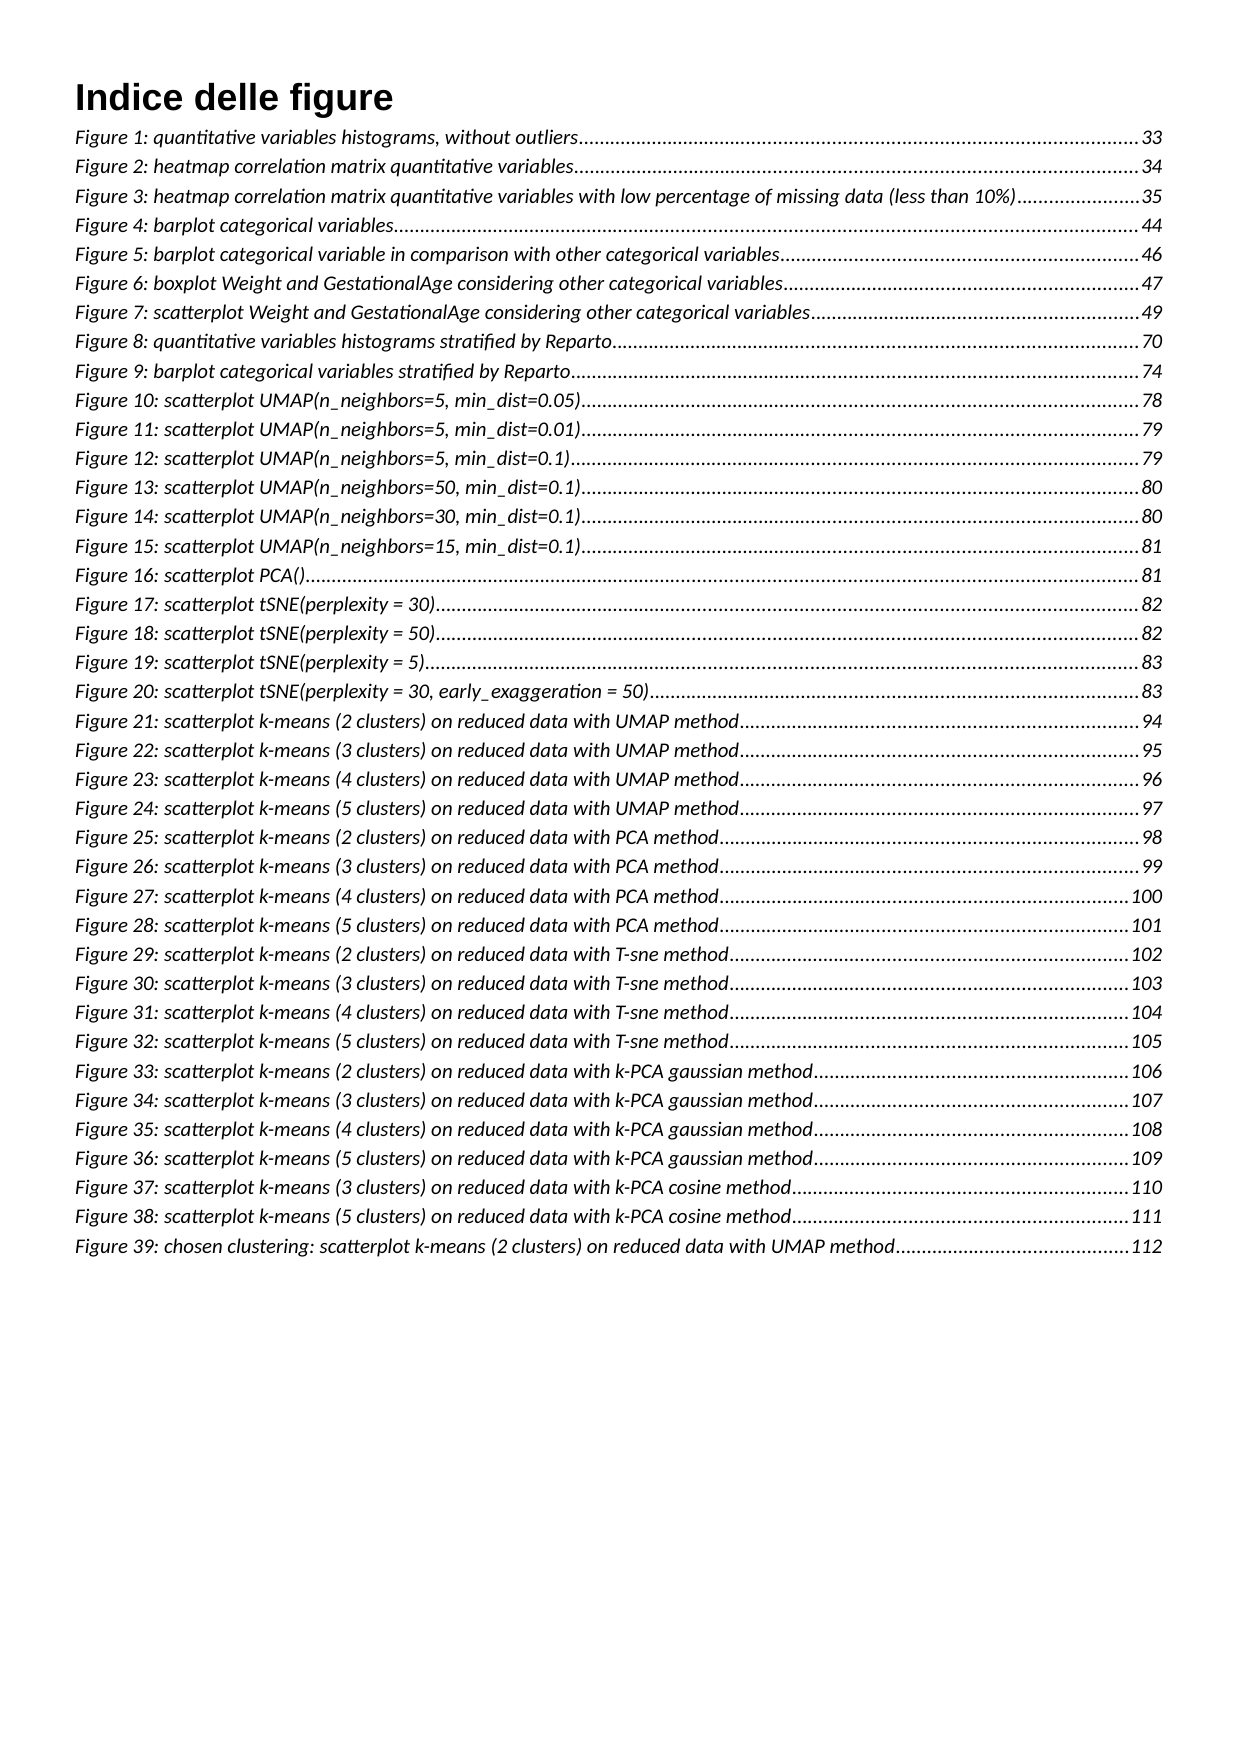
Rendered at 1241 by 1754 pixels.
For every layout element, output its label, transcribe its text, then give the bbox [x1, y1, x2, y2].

text Figure 11: scatterplot UMAP(n_neighbors=5, min_dist=0.01) 79 [75, 416, 1165, 442]
subtitle Indice delle figure [75, 75, 1165, 118]
text Figure 23: scatterplot k-means (4 clusters) on reduced data with UMAP method 96 [75, 766, 1165, 792]
text Figure 35: scatterplot k-means (4 clusters) on reduced data with k-PCA gaussian method 108 [75, 1116, 1165, 1142]
text Figure 5: barplot categorical variable in comparison with other categorical variables 46 [75, 241, 1165, 267]
text Figure 7: scatterplot Weight and GestationalAge considering other categorical variables 49 [75, 299, 1165, 325]
text Figure 31: scatterplot k-means (4 clusters) on reduced data with T-sne method 104 [75, 999, 1165, 1025]
text Figure 19: scatterplot tSNE(perplexity = 5) 83 [75, 649, 1165, 675]
text Figure 13: scatterplot UMAP(n_neighbors=50, min_dist=0.1) 80 [75, 474, 1165, 500]
text Figure 30: scatterplot k-means (3 clusters) on reduced data with T-sne method 103 [75, 970, 1165, 996]
text Figure 34: scatterplot k-means (3 clusters) on reduced data with k-PCA gaussian method 107 [75, 1087, 1165, 1112]
text Figure 2: heatmap correlation matrix quantitative variables 34 [75, 154, 1165, 179]
text Figure 9: barplot categorical variables stratified by Reparto 74 [75, 358, 1165, 383]
text Figure 39: chosen clustering: scatterplot k-means (2 clusters) on reduced data with UMAP method 112 [75, 1233, 1165, 1258]
text Figure 10: scatterplot UMAP(n_neighbors=5, min_dist=0.05) 78 [75, 387, 1165, 412]
text Figure 14: scatterplot UMAP(n_neighbors=30, min_dist=0.1) 80 [75, 504, 1165, 529]
text Figure 26: scatterplot k-means (3 clusters) on reduced data with PCA method 99 [75, 854, 1165, 879]
text Figure 29: scatterplot k-means (2 clusters) on reduced data with T-sne method 102 [75, 941, 1165, 967]
text Figure 16: scatterplot PCA() 81 [75, 562, 1165, 587]
text Figure 8: quantitative variables histograms stratified by Reparto 70 [75, 329, 1165, 354]
text Figure 27: scatterplot k-means (4 clusters) on reduced data with PCA method 100 [75, 883, 1165, 908]
text Figure 1: quantitative variables histograms, without outliers 33 [75, 124, 1165, 150]
text Figure 22: scatterplot k-means (3 clusters) on reduced data with UMAP method 95 [75, 737, 1165, 762]
text Figure 24: scatterplot k-means (5 clusters) on reduced data with UMAP method 97 [75, 795, 1165, 821]
text Figure 12: scatterplot UMAP(n_neighbors=5, min_dist=0.1) 79 [75, 445, 1165, 471]
text Figure 20: scatterplot tSNE(perplexity = 30, early_exaggeration = 50) 83 [75, 679, 1165, 704]
text Figure 25: scatterplot k-means (2 clusters) on reduced data with PCA method 98 [75, 824, 1165, 850]
text Figure 21: scatterplot k-means (2 clusters) on reduced data with UMAP method 94 [75, 708, 1165, 733]
text Figure 6: boxplot Weight and GestationalAge considering other categorical variables 47 [75, 270, 1165, 296]
text Figure 37: scatterplot k-means (3 clusters) on reduced data with k-PCA cosine method 110 [75, 1174, 1165, 1200]
text Figure 4: barplot categorical variables 44 [75, 212, 1165, 237]
text Figure 38: scatterplot k-means (5 clusters) on reduced data with k-PCA cosine method 111 [75, 1204, 1165, 1229]
text Figure 36: scatterplot k-means (5 clusters) on reduced data with k-PCA gaussian method 109 [75, 1145, 1165, 1171]
text Figure 33: scatterplot k-means (2 clusters) on reduced data with k-PCA gaussian method 106 [75, 1058, 1165, 1083]
text Figure 15: scatterplot UMAP(n_neighbors=15, min_dist=0.1) 81 [75, 533, 1165, 558]
text Figure 3: heatmap correlation matrix quantitative variables with low percentage of missing data (less than 10%) 35 [75, 183, 1165, 208]
text Figure 18: scatterplot tSNE(perplexity = 50) 82 [75, 620, 1165, 646]
text Figure 17: scatterplot tSNE(perplexity = 30) 82 [75, 591, 1165, 617]
text Figure 28: scatterplot k-means (5 clusters) on reduced data with PCA method 101 [75, 912, 1165, 937]
text Figure 32: scatterplot k-means (5 clusters) on reduced data with T-sne method 105 [75, 1029, 1165, 1054]
